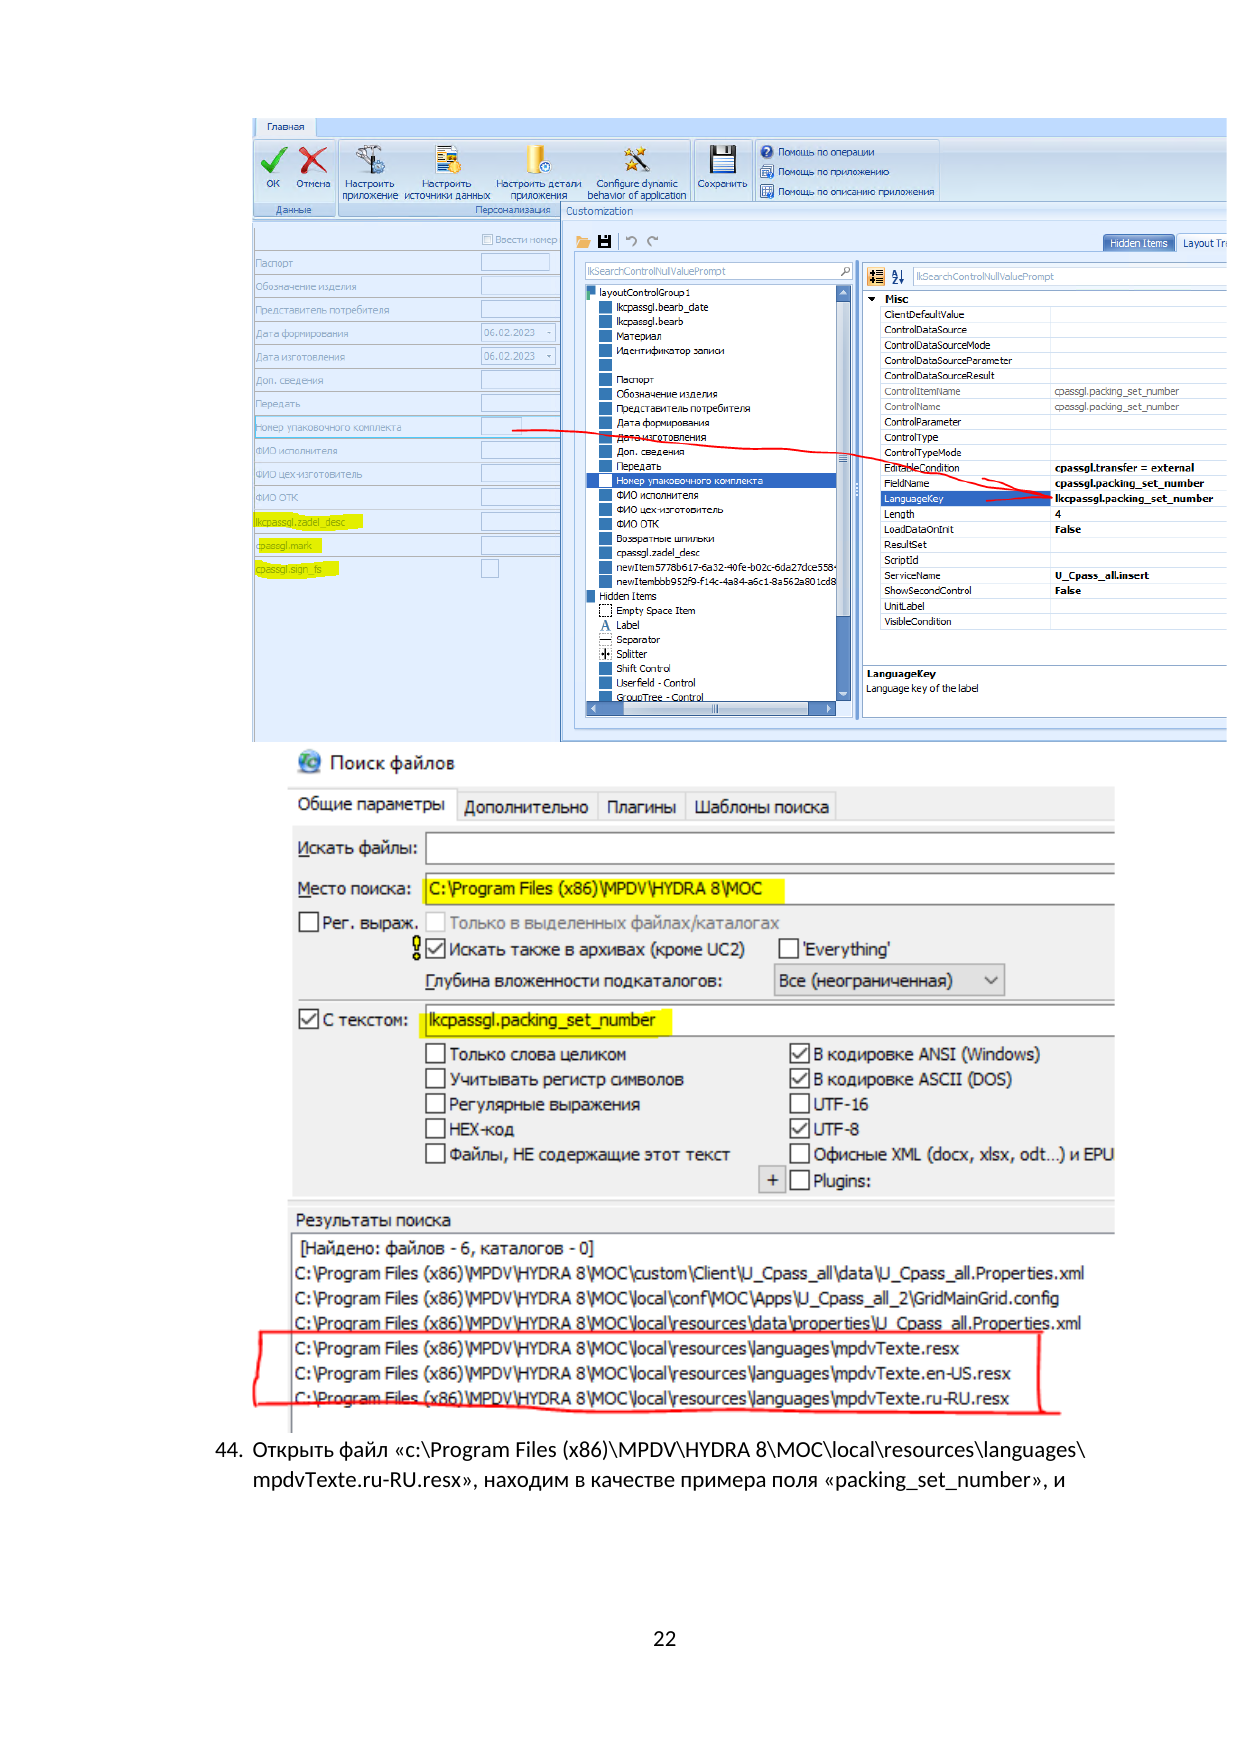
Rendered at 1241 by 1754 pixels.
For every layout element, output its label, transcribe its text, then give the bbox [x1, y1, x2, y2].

picture [252, 743, 1115, 1433]
picture [252, 118, 1227, 742]
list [215, 1435, 1152, 1493]
